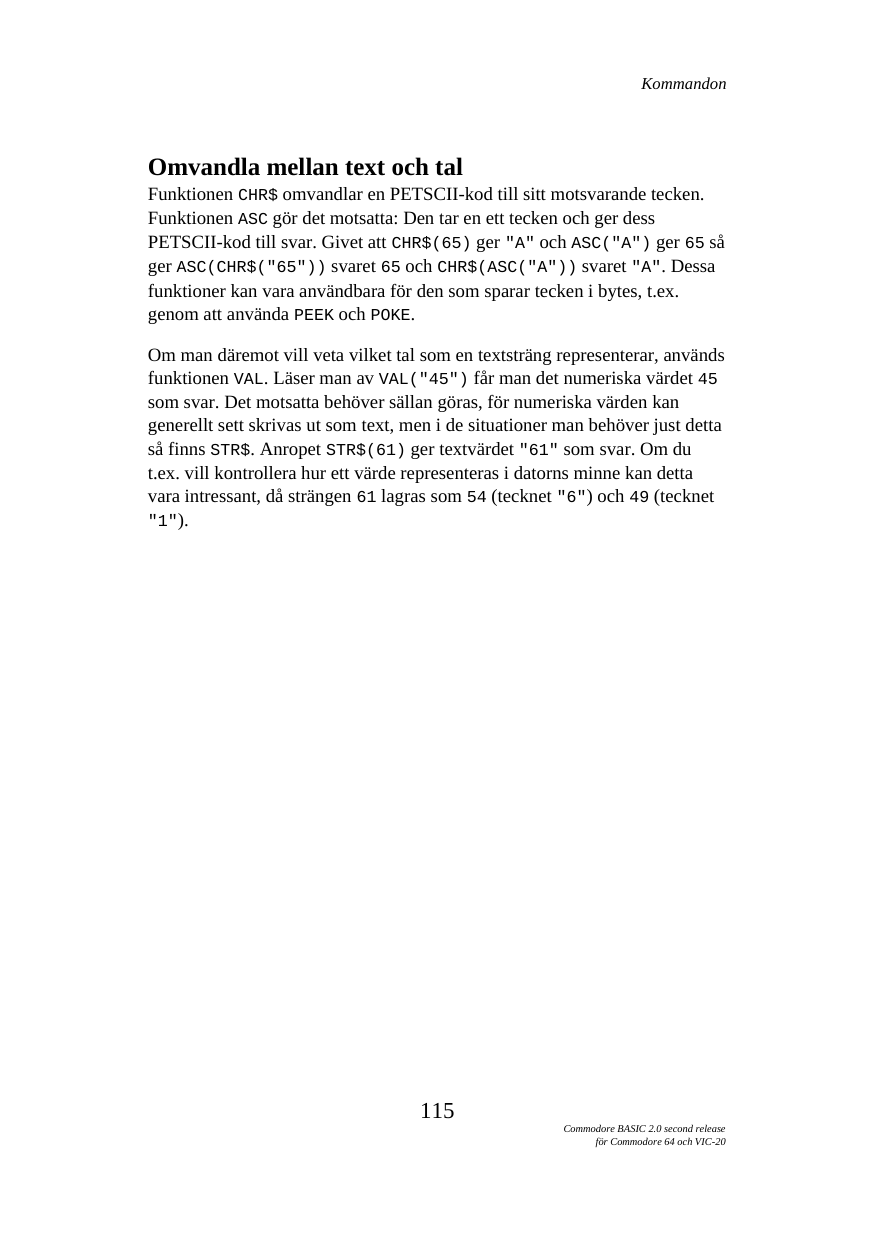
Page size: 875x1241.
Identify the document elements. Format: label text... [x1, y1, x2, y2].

text Funktionen CHR$ omvandlar en PETSCII-kod till sitt motsvarande tecken. Funktionen ASC gör det motsatta: Den tar en ett tecken och ger dess PETSCII-kod till svar. Givet att CHR$(65) ger "A" och ASC("A") ger 65 så ger ASC(CHR$("65")) svaret 65 och CHR$(ASC("A")) svaret "A". Dessa funktioner kan vara användbara för den som sparar tecken i bytes, t.ex. genom att använda PEEK och POKE. [148, 183, 726, 325]
text Om man däremot vill veta vilket tal som en textsträng representerar, används funktionen VAL. Läser man av VAL("45") får man det numeriska värdet 45 som svar. Det motsatta behöver sällan göras, för numeriska värden kan generellt sett skrivas ut som text, men i de situationer man behöver just detta så finns STR$. Anropet STR$(61) ger textvärdet "61" som svar. Om du t.ex. vill kontrollera hur ett värde representeras i datorns minne kan detta vara intressant, då strängen 61 lagras som 54 (tecknet "6") och 49 (tecknet "1"). [148, 344, 726, 532]
subtitle Omvandla mellan text och tal [148, 152, 726, 181]
